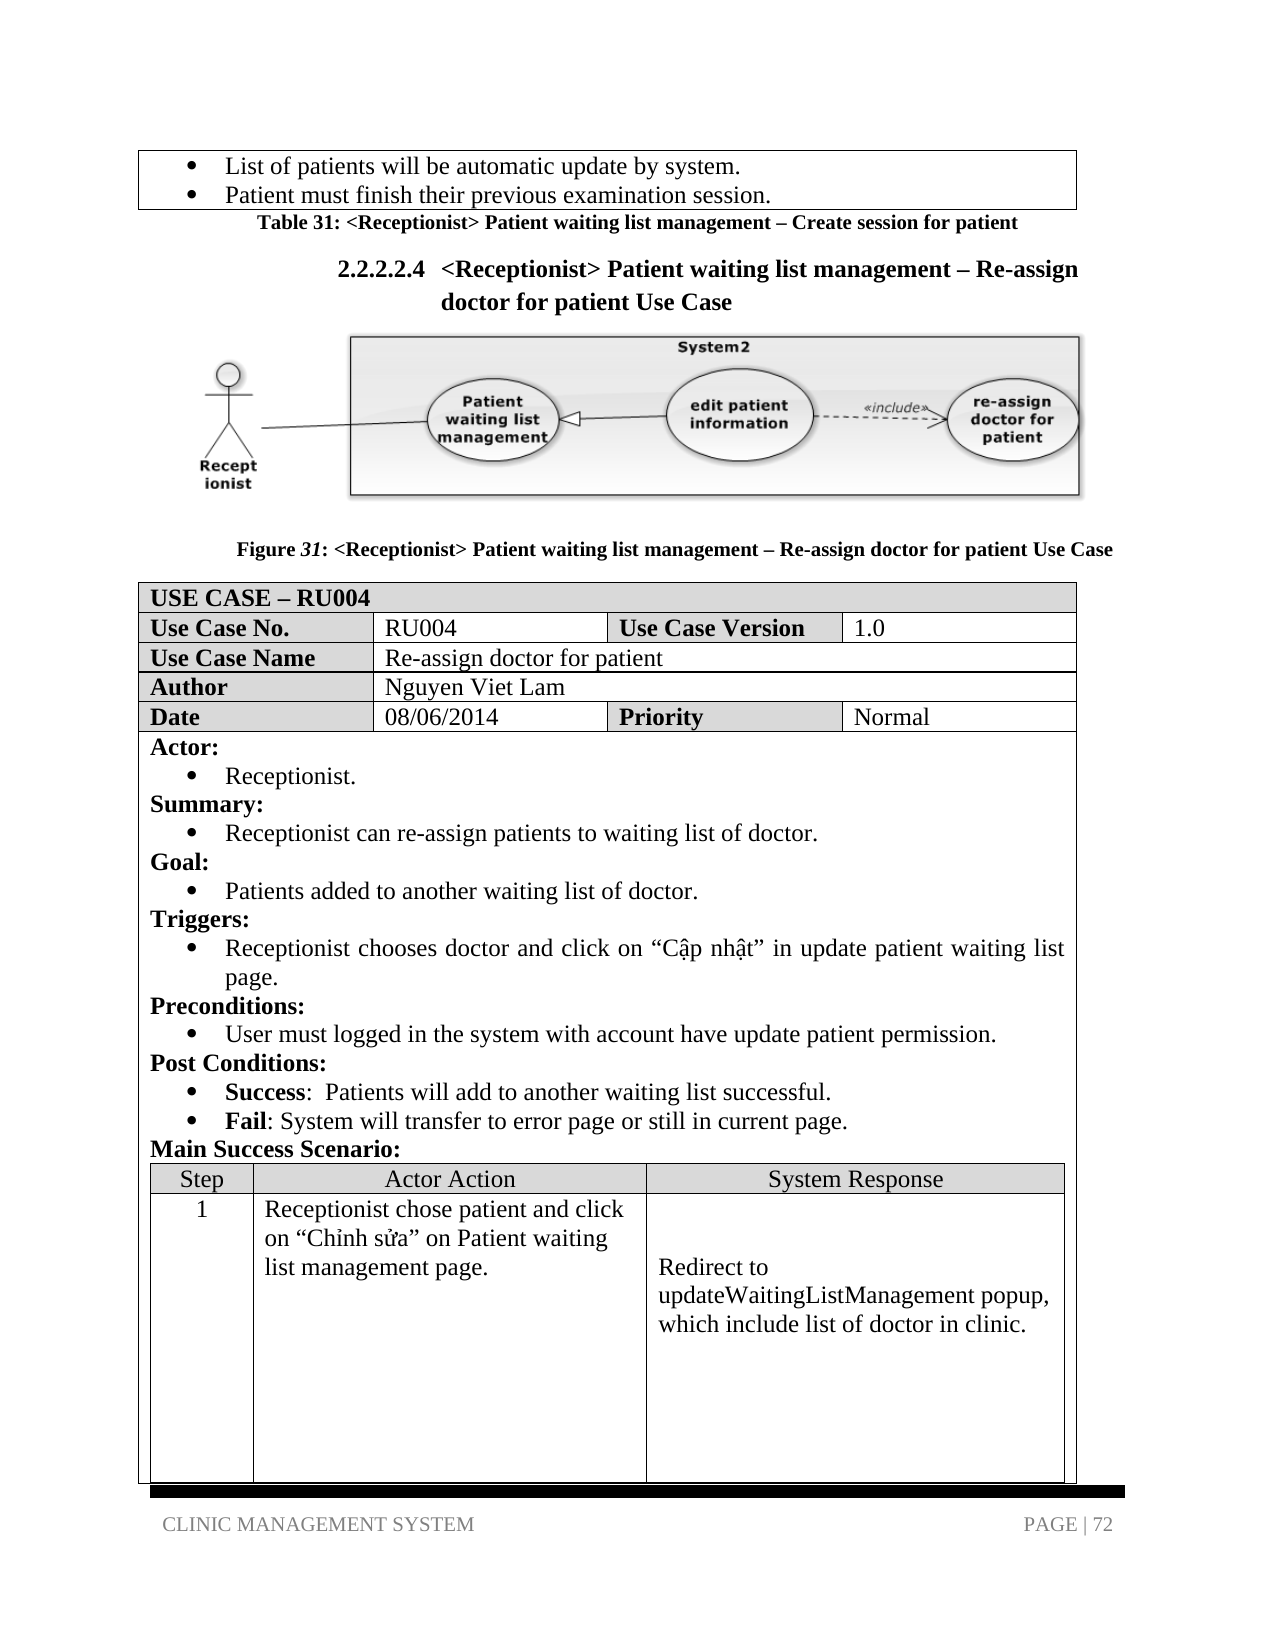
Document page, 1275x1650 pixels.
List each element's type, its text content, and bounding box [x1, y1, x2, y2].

table_cell Re-assign doctor for patient [374, 643, 1076, 671]
table_cell Priority [608, 702, 842, 731]
table_cell Normal [843, 702, 1076, 731]
table_cell Use Case Name [139, 643, 373, 671]
table_cell Date [139, 702, 373, 731]
subtitle <Receptionist> Patient waiting list management – Re-assign doctor for patient Use Case [337, 254, 1125, 316]
table_cell RU004 [374, 613, 607, 642]
table_cell Nguyen Viet Lam [374, 673, 1076, 701]
table_cell Use Case Version [608, 613, 842, 642]
table_cell Use Case No. [139, 613, 373, 642]
table_header USE CASE – RU004 [139, 583, 1076, 612]
text Table 31: <Receptionist> Patient waiting list management – Create session for patient [150, 209, 1125, 234]
table_cell 1.0 [843, 613, 1076, 642]
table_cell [139, 732, 1076, 1483]
text Figure 31: <Receptionist> Patient waiting list management – Re-assign doctor for patient Use Case [225, 537, 1125, 561]
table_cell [139, 151, 1076, 208]
table_cell Author [139, 673, 373, 701]
picture [179, 320, 1096, 512]
table_cell 08/06/2014 [374, 702, 607, 731]
